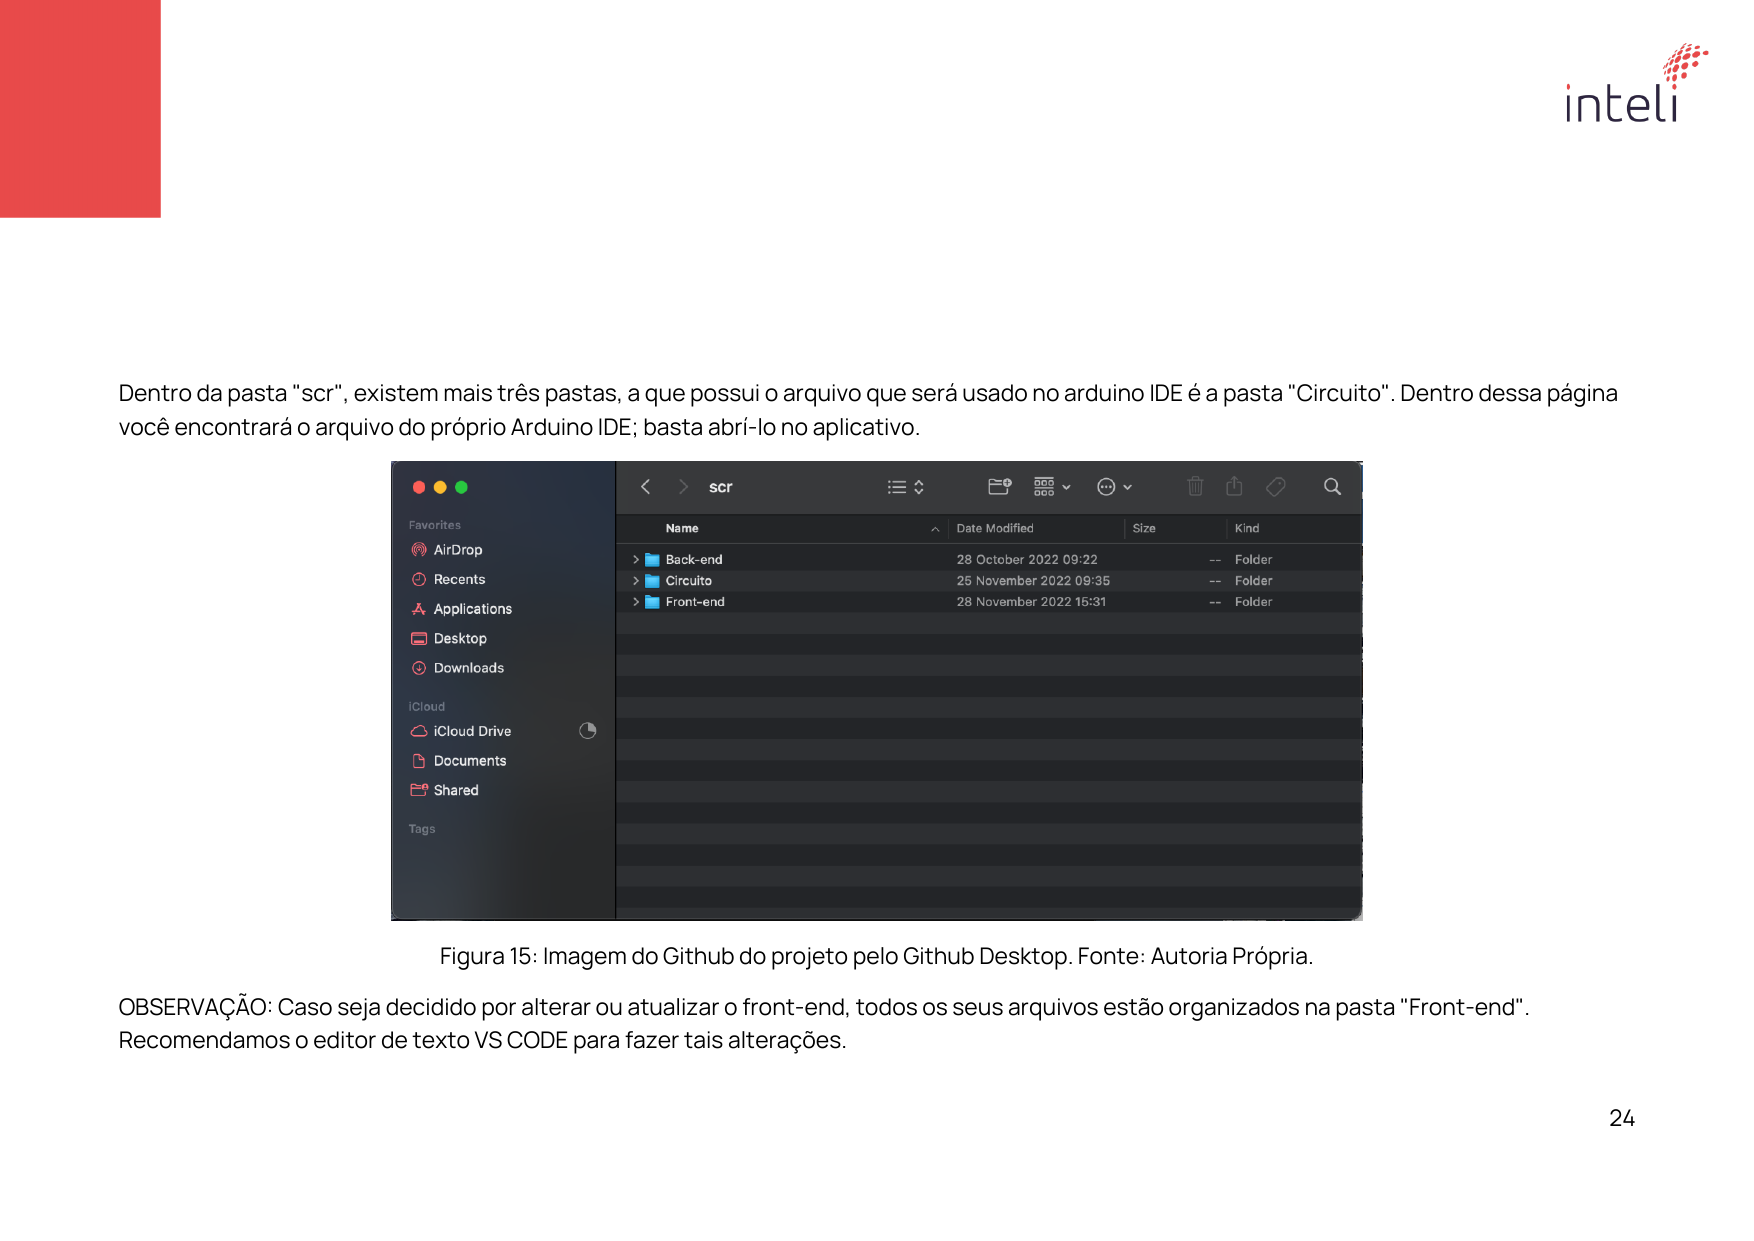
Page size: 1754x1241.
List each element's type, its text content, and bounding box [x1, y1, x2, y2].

text OBSERVAÇÃO: Caso seja decidido por alterar ou atualizar o front-end, todos os seus arquivos estão organizados na pasta "Front-end". Recomendamos o editor de texto VS CODE para fazer tais alterações. [118, 991, 1636, 1056]
text Figura 15: Imagem do Github do projeto pelo Github Desktop. Fonte: Autoria Própria. [118, 940, 1636, 971]
picture [1566, 43, 1709, 122]
picture [0, 0, 161, 218]
text Dentro da pasta "scr", existem mais três pastas, a que possui o arquivo que será usado no arduino IDE é a pasta "Circuito". Dentro dessa página você encontrará o arquivo do próprio Arduino IDE; basta abrí-lo no aplicativo. [118, 377, 1636, 442]
picture [391, 461, 1363, 921]
